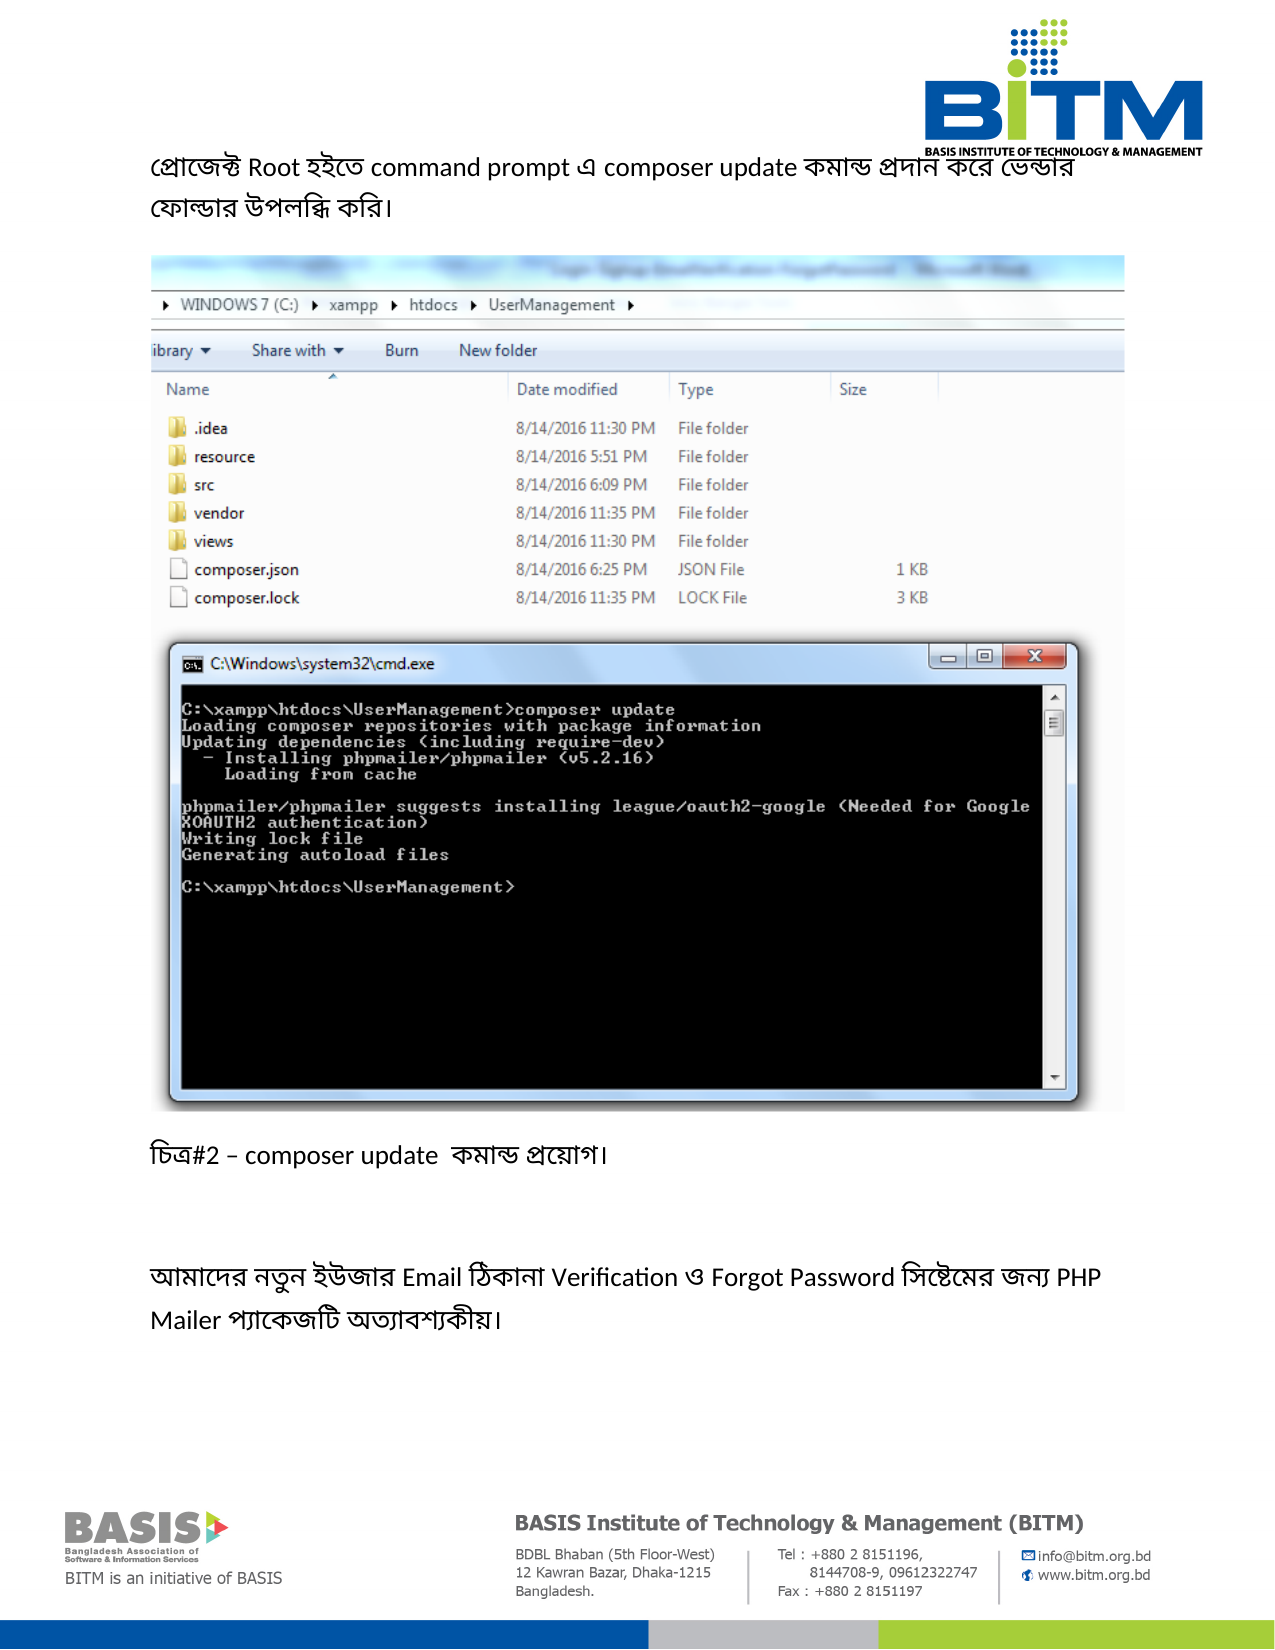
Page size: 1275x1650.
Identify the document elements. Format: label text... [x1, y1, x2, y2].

picture [0, 0, 1275, 1649]
text আমাদের নতুন ইউজার Email ঠিকানা Verification ও Forgot Password সিষ্টেমের জন্য PHP Mailer প্যাকেজটি অত্যাবশ্যকীয়। [150, 1260, 1125, 1340]
text চিত্র#2 – composer update কমান্ড প্রয়োগ। [150, 1138, 1125, 1175]
text প্রোজেক্ট Root হইতে command prompt এ composer update কমান্ড প্রদান করে ভেন্ডার ফোল্ডার উপলব্ধি করি। [150, 150, 1125, 228]
